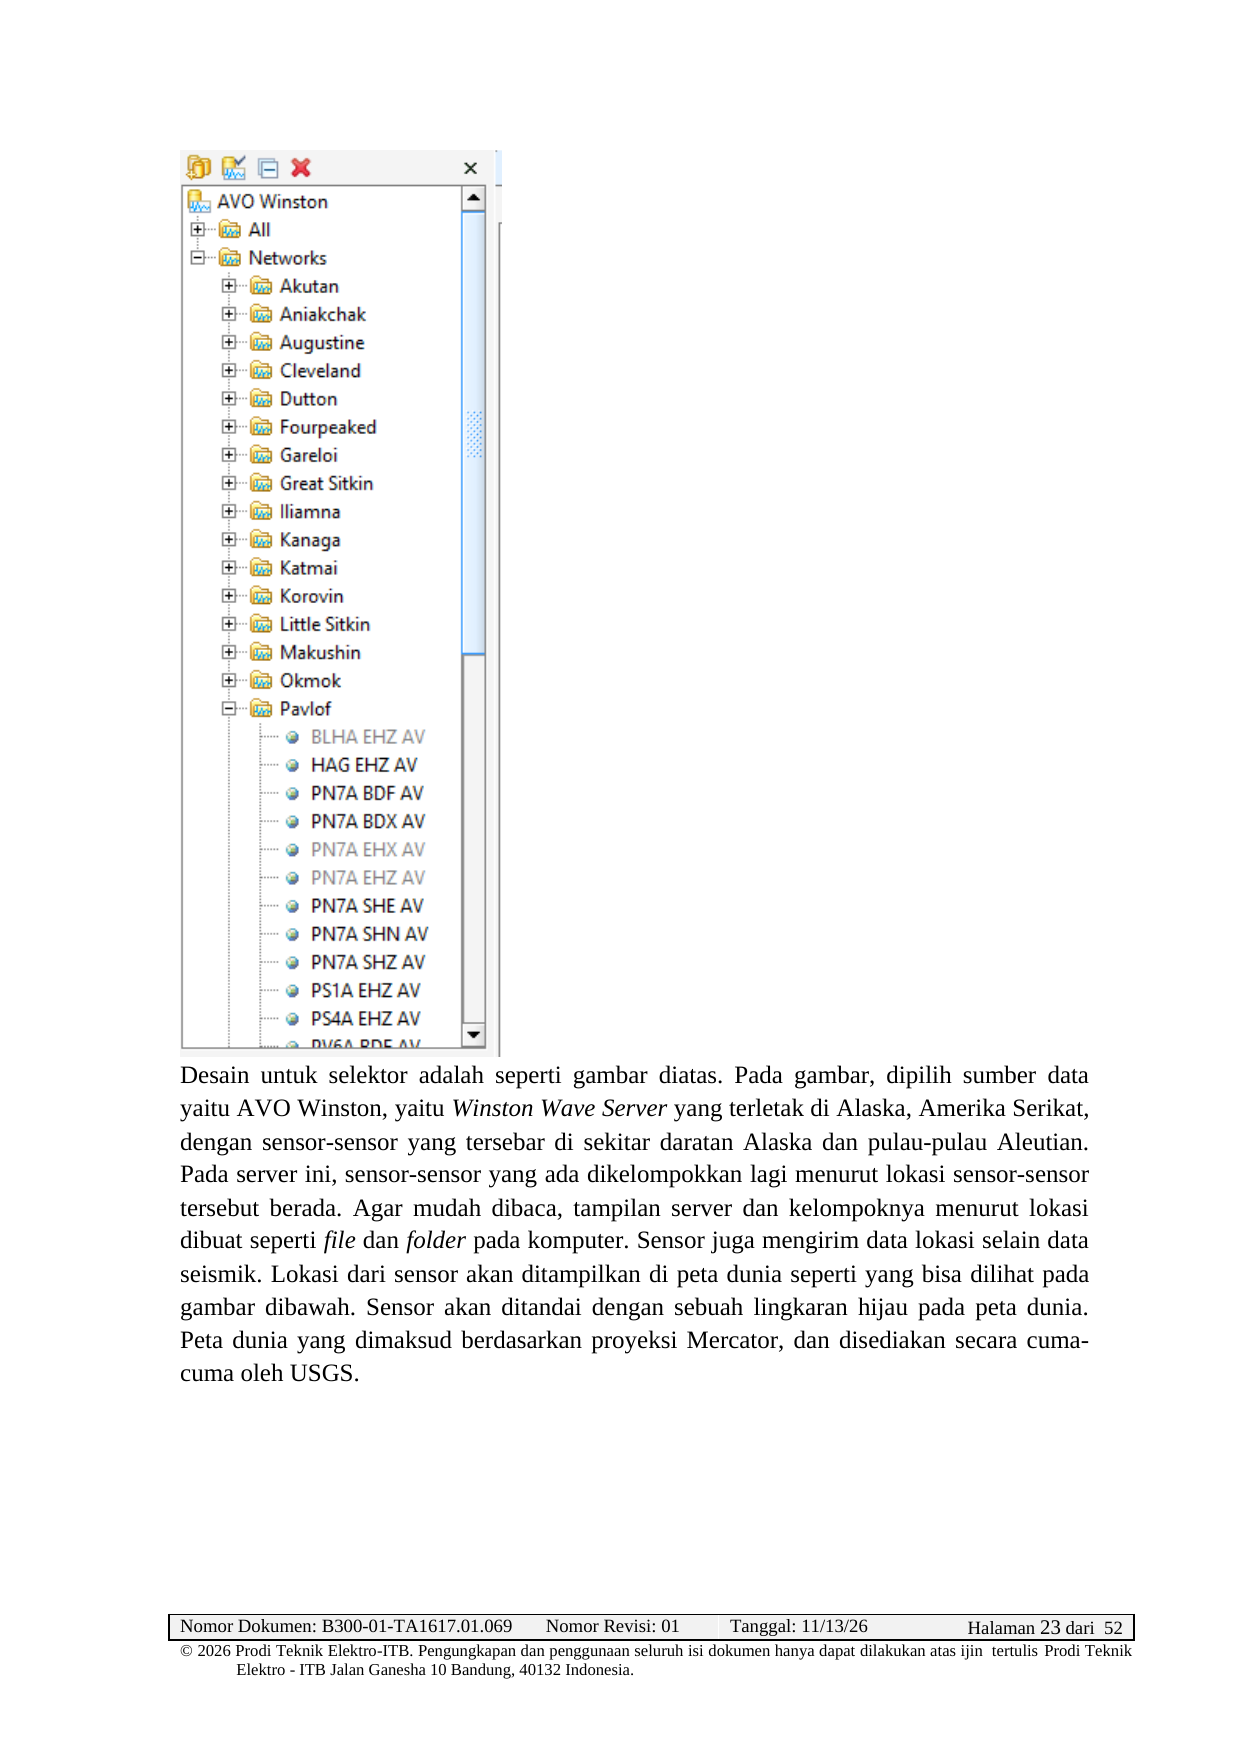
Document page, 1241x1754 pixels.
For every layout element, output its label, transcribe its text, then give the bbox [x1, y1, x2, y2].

picture [180, 150, 502, 1057]
text Desain untuk selektor adalah seperti gambar diatas. Pada gambar, dipilih sumber data yaitu AVO Winston, yaitu Winston Wave Server yang terletak di Alaska, Amerika Serikat, dengan sensor-sensor yang tersebar di sekitar daratan Alaska dan pulau-pulau Aleutian. Pada server ini, sensor-sensor yang ada dikelompokkan lagi menurut lokasi sensor-sensor tersebut berada. Agar mudah dibaca, tampilan server dan kelompoknya menurut lokasi dibuat seperti file dan folder pada komputer. Sensor juga mengirim data lokasi selain data seismik. Lokasi dari sensor akan ditampilkan di peta dunia seperti yang bisa dilihat pada gambar dibawah. Sensor akan ditandai dengan sebuah lingkaran hijau pada peta dunia. Peta dunia yang dimaksud berdasarkan proyeksi Mercator, dan disediakan secara cuma-cuma oleh USGS. [180, 1061, 1090, 1386]
